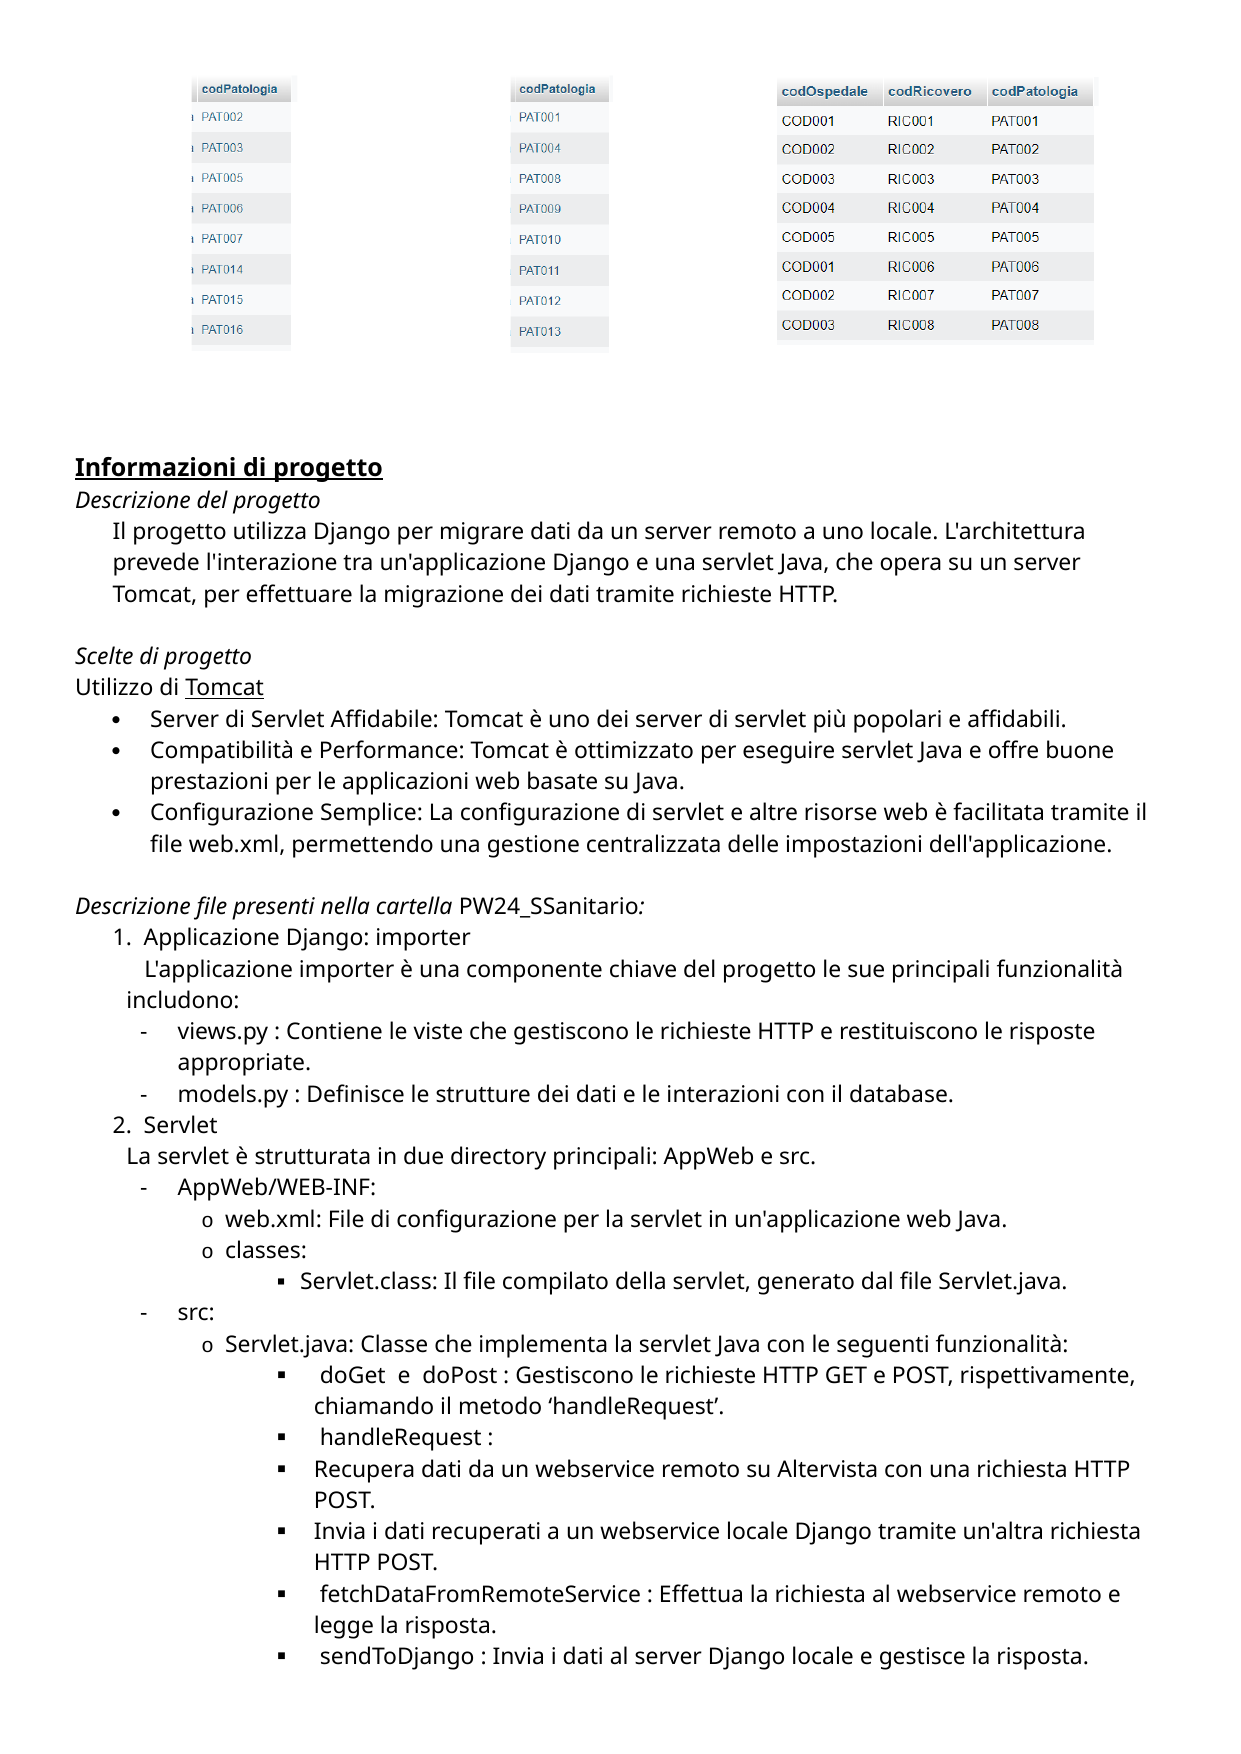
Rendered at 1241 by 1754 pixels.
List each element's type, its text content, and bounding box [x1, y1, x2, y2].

text La servlet è strutturata in due directory principali: AppWeb e src. [126, 1140, 1165, 1171]
list classes: [201, 1234, 1165, 1265]
list handleRequest : [276, 1421, 1165, 1452]
text 1. Applicazione Django: importer [112, 921, 1165, 952]
text Descrizione file presenti nella cartella PW24_SSanitario: [75, 890, 1165, 921]
picture [510, 75, 613, 353]
text 2. Servlet [112, 1109, 1165, 1140]
list AppWeb/WEB-INF: [140, 1171, 1165, 1202]
list Servlet.class: Il file compilato della servlet, generato dal file Servlet.java. [276, 1265, 1165, 1296]
text Descrizione del progetto [75, 484, 1165, 515]
list Servlet.java: Classe che implementa la servlet Java con le seguenti funzionalità: [201, 1327, 1165, 1359]
text Il progetto utilizza Django per migrare dati da un server remoto a uno locale. L'architettura prevede l'interazione tra un'applicazione Django e una servlet Java, che opera su un server Tomcat, per effettuare la migrazione dei dati tramite richieste HTTP. [112, 515, 1165, 609]
text L'applicazione importer è una componente chiave del progetto le sue principali funzionalità includono: [126, 952, 1165, 1015]
list fetchDataFromRemoteService : Effettua la richiesta al webservice remoto e legge la risposta. [276, 1577, 1165, 1640]
list views.py : Contiene le viste che gestiscono le richieste HTTP e restituiscono le risposte appropriate. [140, 1015, 1165, 1077]
list Configurazione Semplice: La configurazione di servlet e altre risorse web è facilitata tramite il file web.xml, permettendo una gestione centralizzata delle impostazioni dell'applicazione. [112, 796, 1165, 859]
list src: [140, 1296, 1165, 1327]
text Utilizzo di Tomcat [75, 671, 1165, 702]
list web.xml: File di configurazione per la servlet in un'applicazione web Java. [201, 1202, 1165, 1234]
list Invia i dati recuperati a un webservice locale Django tramite un'altra richiesta HTTP POST. [276, 1515, 1165, 1577]
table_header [75, 75, 414, 356]
list Recupera dati da un webservice remoto su Altervista con una richiesta HTTP POST. [276, 1452, 1165, 1515]
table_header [414, 75, 709, 356]
list models.py : Definisce le strutture dei dati e le interazioni con il database. [140, 1077, 1165, 1109]
picture [774, 75, 1099, 345]
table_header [709, 75, 1164, 356]
picture [191, 75, 298, 351]
text Informazioni di progetto [75, 450, 1165, 484]
list Server di Servlet Affidabile: Tomcat è uno dei server di servlet più popolari e affidabili. [112, 702, 1165, 734]
list sendToDjango : Invia i dati al server Django locale e gestisce la risposta. [276, 1640, 1165, 1671]
list Compatibilità e Performance: Tomcat è ottimizzato per eseguire servlet Java e offre buone prestazioni per le applicazioni web basate su Java. [112, 734, 1165, 796]
text Scelte di progetto [75, 640, 1165, 671]
list doGet e doPost : Gestiscono le richieste HTTP GET e POST, rispettivamente, chiamando il metodo ‘handleRequest’. [276, 1359, 1165, 1421]
